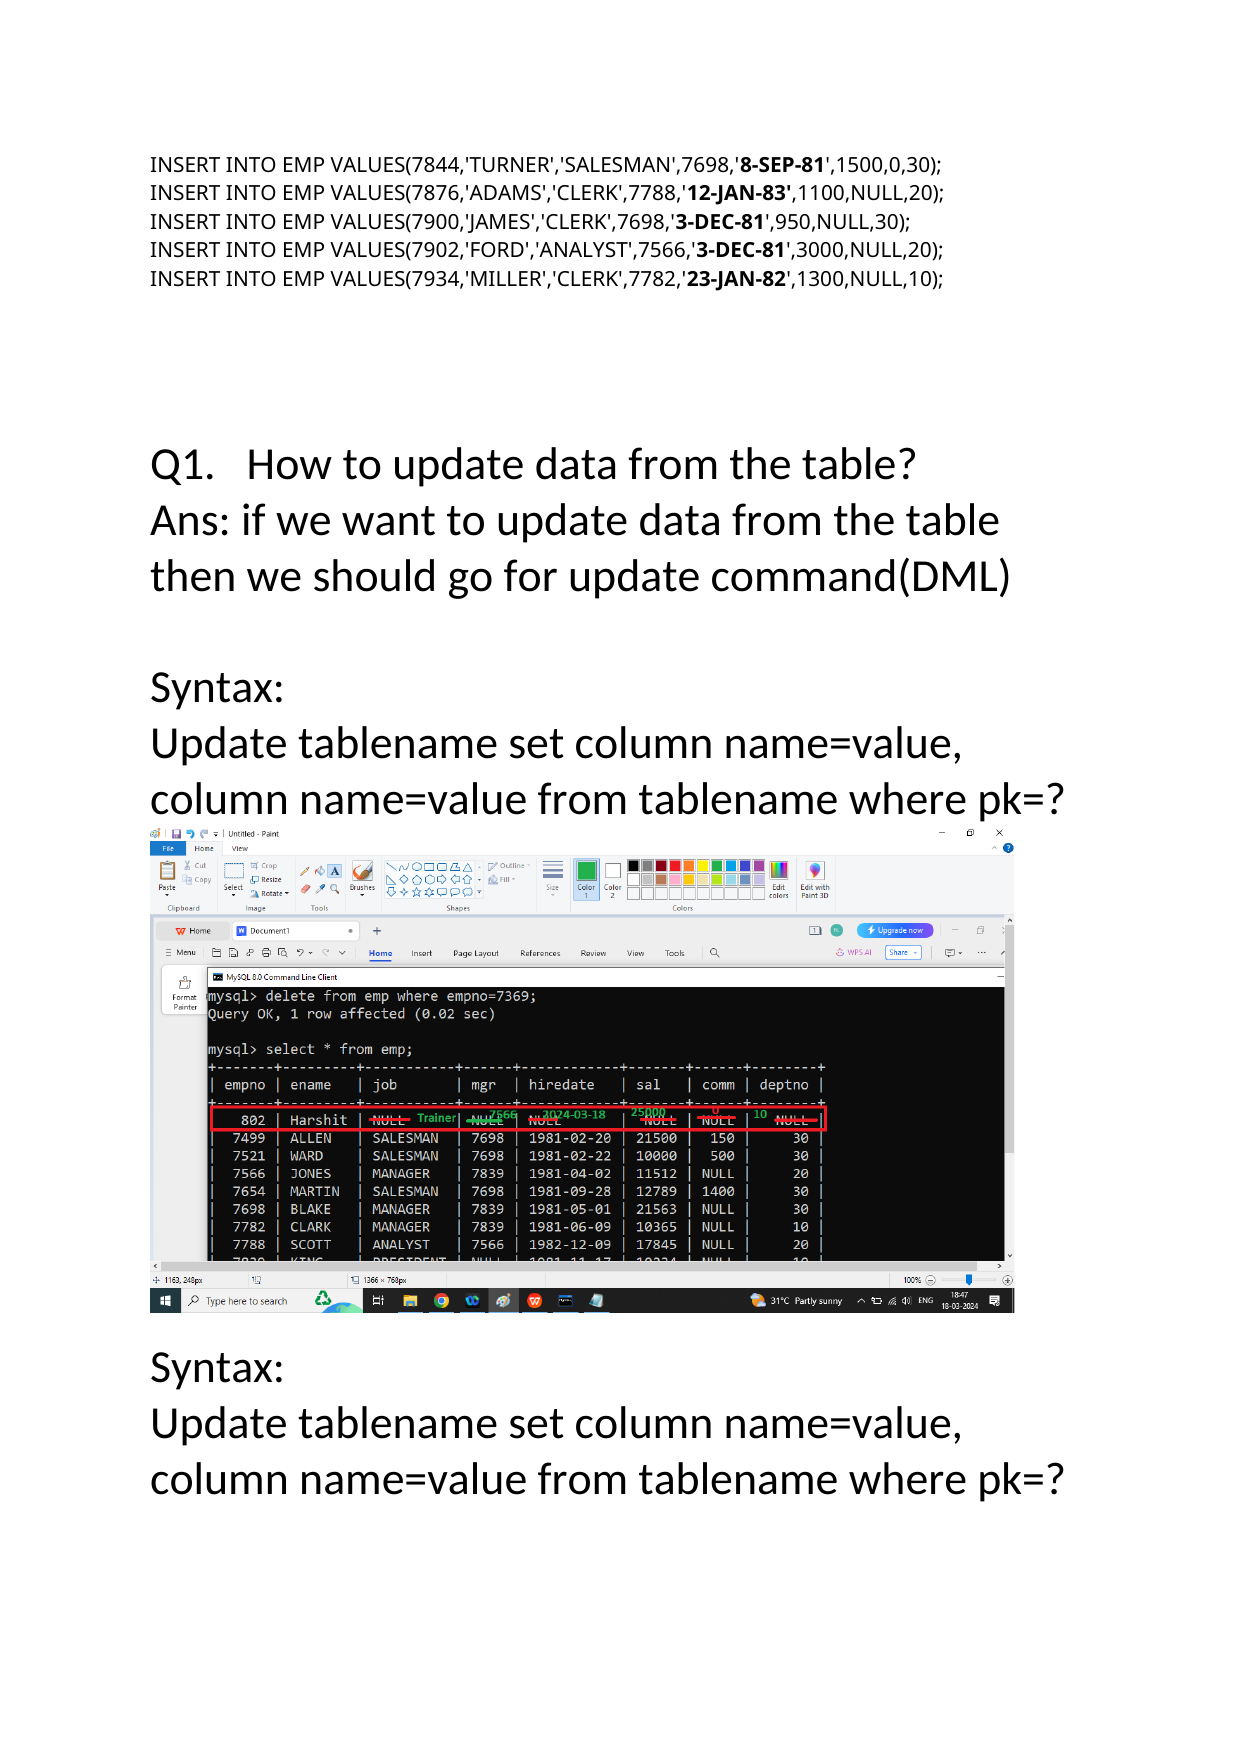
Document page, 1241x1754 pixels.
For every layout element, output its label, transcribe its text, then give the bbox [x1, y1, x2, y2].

text Update tablename set column name=value, column name=value from tablename where pk=? [150, 714, 1090, 826]
text Update tablename set column name=value, column name=value from tablename where pk=? [150, 1394, 1090, 1506]
text Syntax: [150, 658, 1090, 714]
text Ans: if we want to update data from the table then we should go for update command(DML) [150, 491, 1090, 602]
text Syntax: [150, 1338, 1090, 1394]
picture [150, 826, 1015, 1313]
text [150, 150, 1090, 292]
text Q1. How to update data from the table? [150, 435, 1090, 491]
